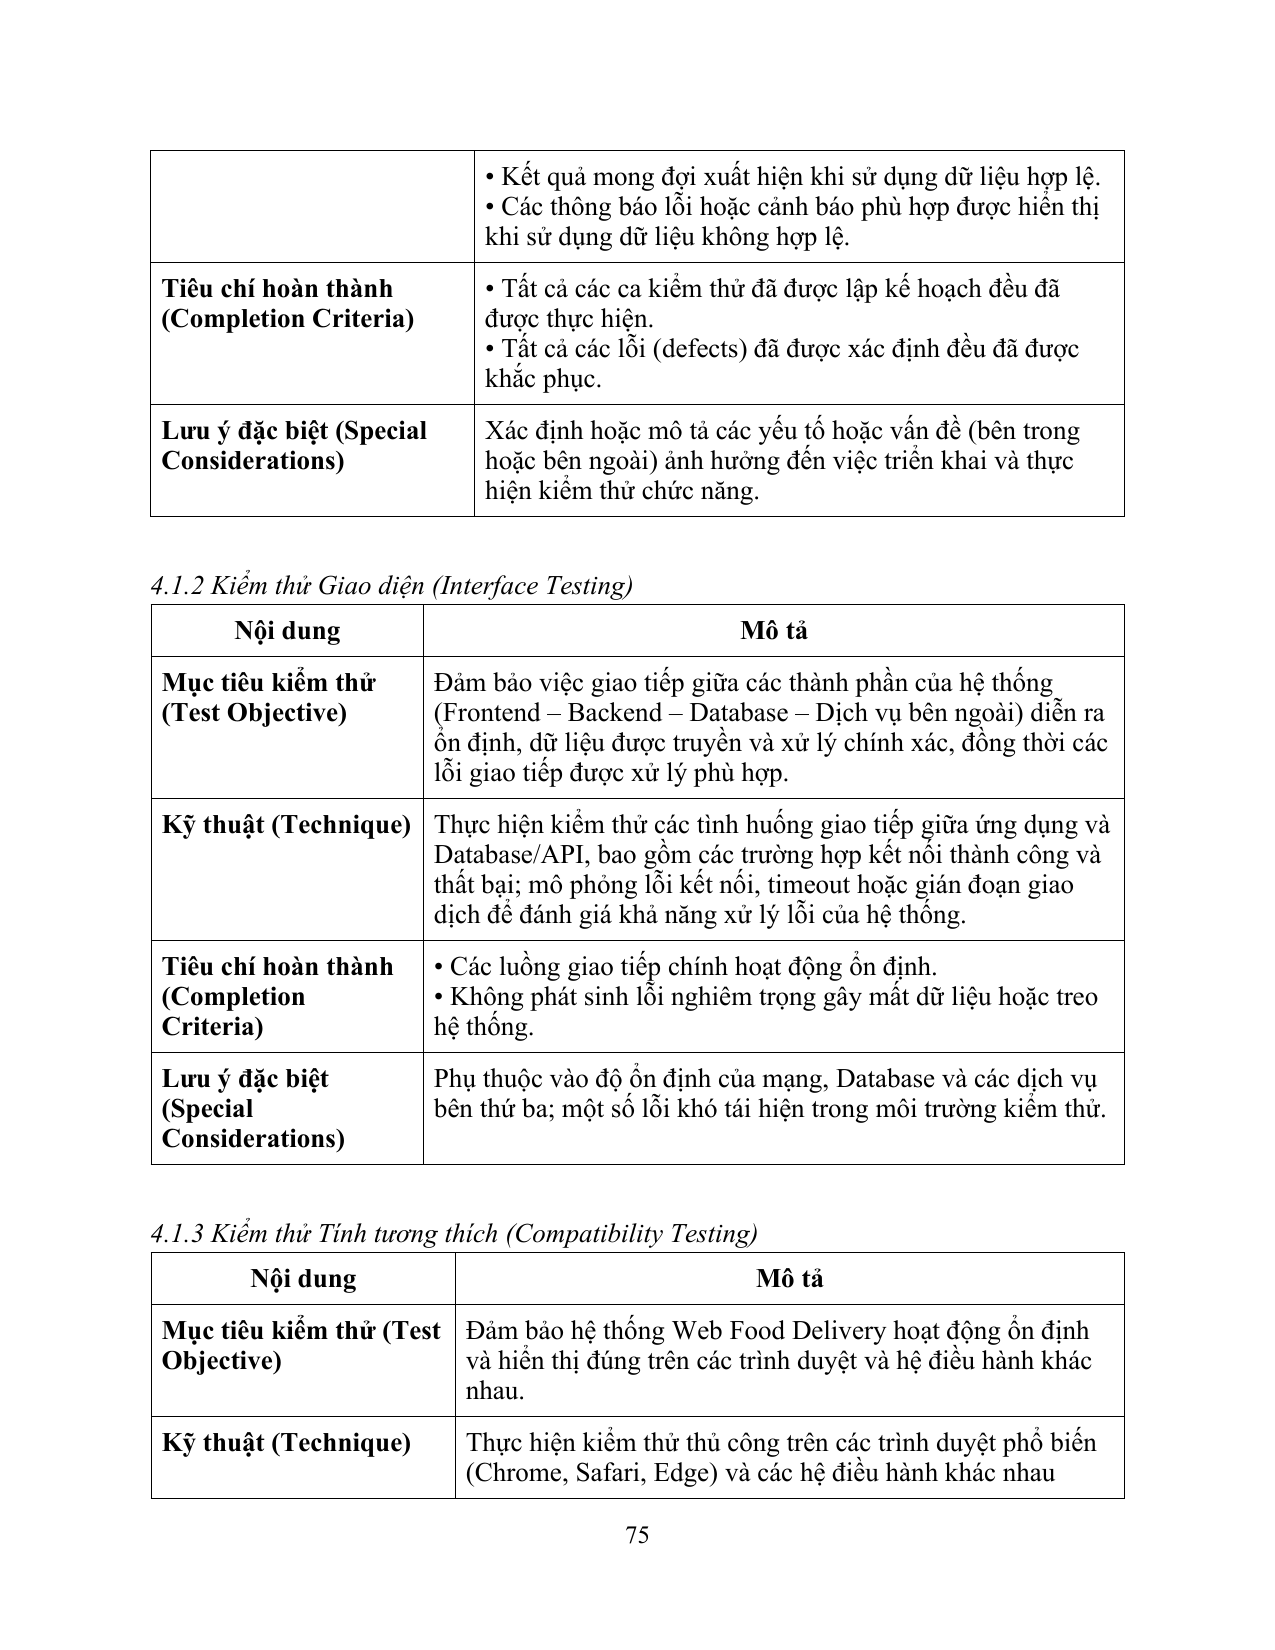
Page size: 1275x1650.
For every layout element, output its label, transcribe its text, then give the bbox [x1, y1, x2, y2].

table_header Nội dung [152, 605, 423, 656]
table_cell Đảm bảo việc giao tiếp giữa các thành phần của hệ thống (Frontend – Backend – Database – Dịch vụ bên ngoài) diễn ra ổn định, dữ liệu được truyền và xử lý chính xác, đồng thời các lỗi giao tiếp được xử lý phù hợp. [424, 657, 1124, 798]
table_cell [151, 151, 474, 262]
subtitle 4.1.3 Kiểm thử Tính tương thích (Compatibility Testing) [150, 1218, 1125, 1248]
table_cell • Các luồng giao tiếp chính hoạt động ổn định. • Không phát sinh lỗi nghiêm trọng gây mất dữ liệu hoặc treo hệ thống. [424, 941, 1124, 1052]
table_cell Xác định hoặc mô tả các yếu tố hoặc vấn đề (bên trong hoặc bên ngoài) ảnh hưởng đến việc triển khai và thực hiện kiểm thử chức năng. [475, 405, 1124, 516]
table_header Mô tả [424, 605, 1124, 656]
table_cell Lưu ý đặc biệt (Special Considerations) [152, 1053, 423, 1163]
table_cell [475, 151, 1124, 262]
table_cell Tiêu chí hoàn thành (Completion Criteria) [151, 263, 474, 404]
table_cell Đảm bảo hệ thống Web Food Delivery hoạt động ổn định và hiển thị đúng trên các trình duyệt và hệ điều hành khác nhau. [456, 1305, 1124, 1416]
table_cell • Tất cả các ca kiểm thử đã được lập kế hoạch đều đã được thực hiện. • Tất cả các lỗi (defects) đã được xác định đều đã được khắc phục. [475, 263, 1124, 404]
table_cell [456, 1417, 1124, 1498]
table_cell Mục tiêu kiểm thử (Test Objective) [152, 1305, 455, 1416]
table_cell Tiêu chí hoàn thành (Completion Criteria) [152, 941, 423, 1052]
table_header Nội dung [152, 1253, 455, 1304]
table_cell Phụ thuộc vào độ ổn định của mạng, Database và các dịch vụ bên thứ ba; một số lỗi khó tái hiện trong môi trường kiểm thử. [424, 1053, 1124, 1163]
table_cell Mục tiêu kiểm thử (Test Objective) [152, 657, 423, 798]
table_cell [152, 1417, 455, 1498]
table_cell Lưu ý đặc biệt (Special Considerations) [151, 405, 474, 516]
table_cell Thực hiện kiểm thử các tình huống giao tiếp giữa ứng dụng và Database/API, bao gồm các trường hợp kết nối thành công và thất bại; mô phỏng lỗi kết nối, timeout hoặc gián đoạn giao dịch để đánh giá khả năng xử lý lỗi của hệ thống. [424, 799, 1124, 940]
subtitle 4.1.2 Kiểm thử Giao diện (Interface Testing) [150, 570, 1125, 600]
table_header Mô tả [456, 1253, 1124, 1304]
table_cell Kỹ thuật (Technique) [152, 799, 423, 940]
